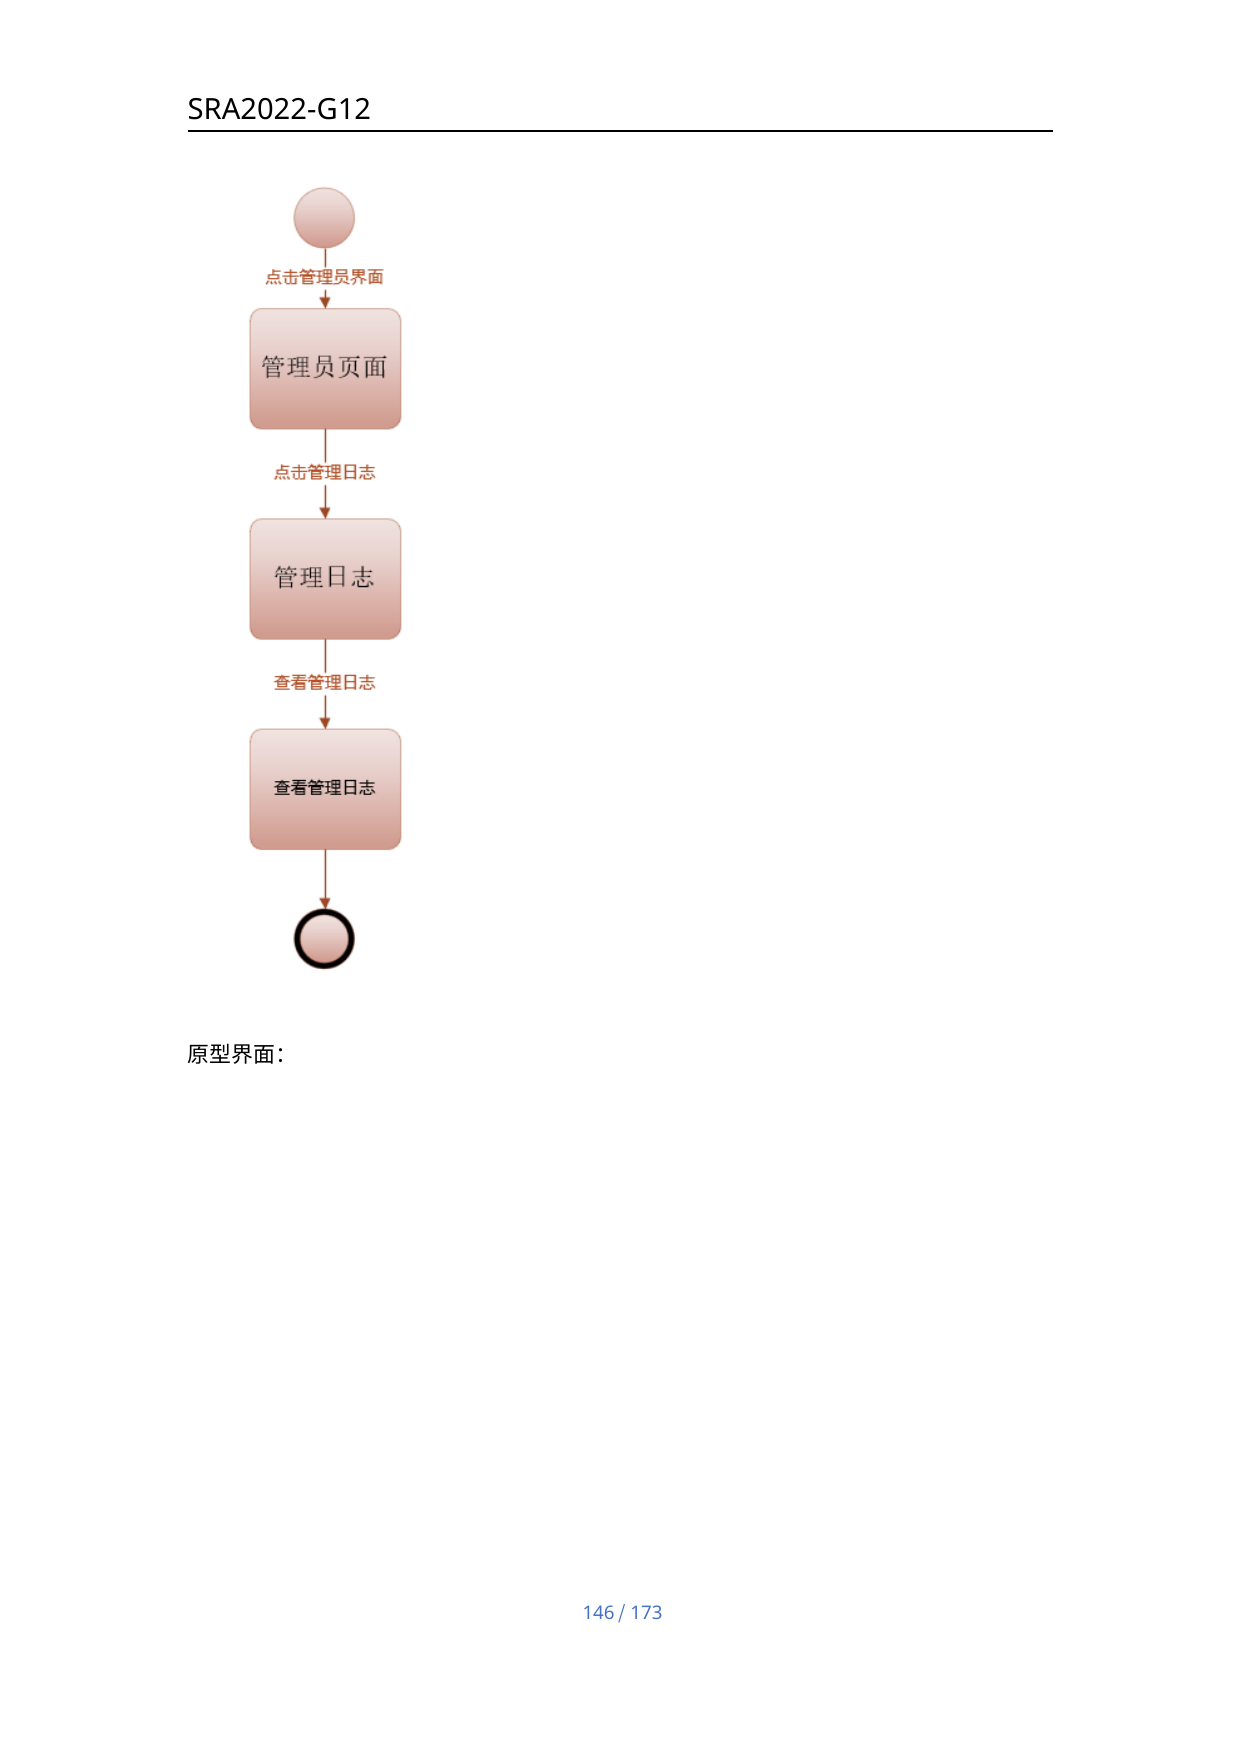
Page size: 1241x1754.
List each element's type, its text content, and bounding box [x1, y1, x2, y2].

picture [187, 158, 498, 974]
text 原型界面： [187, 1036, 1053, 1069]
